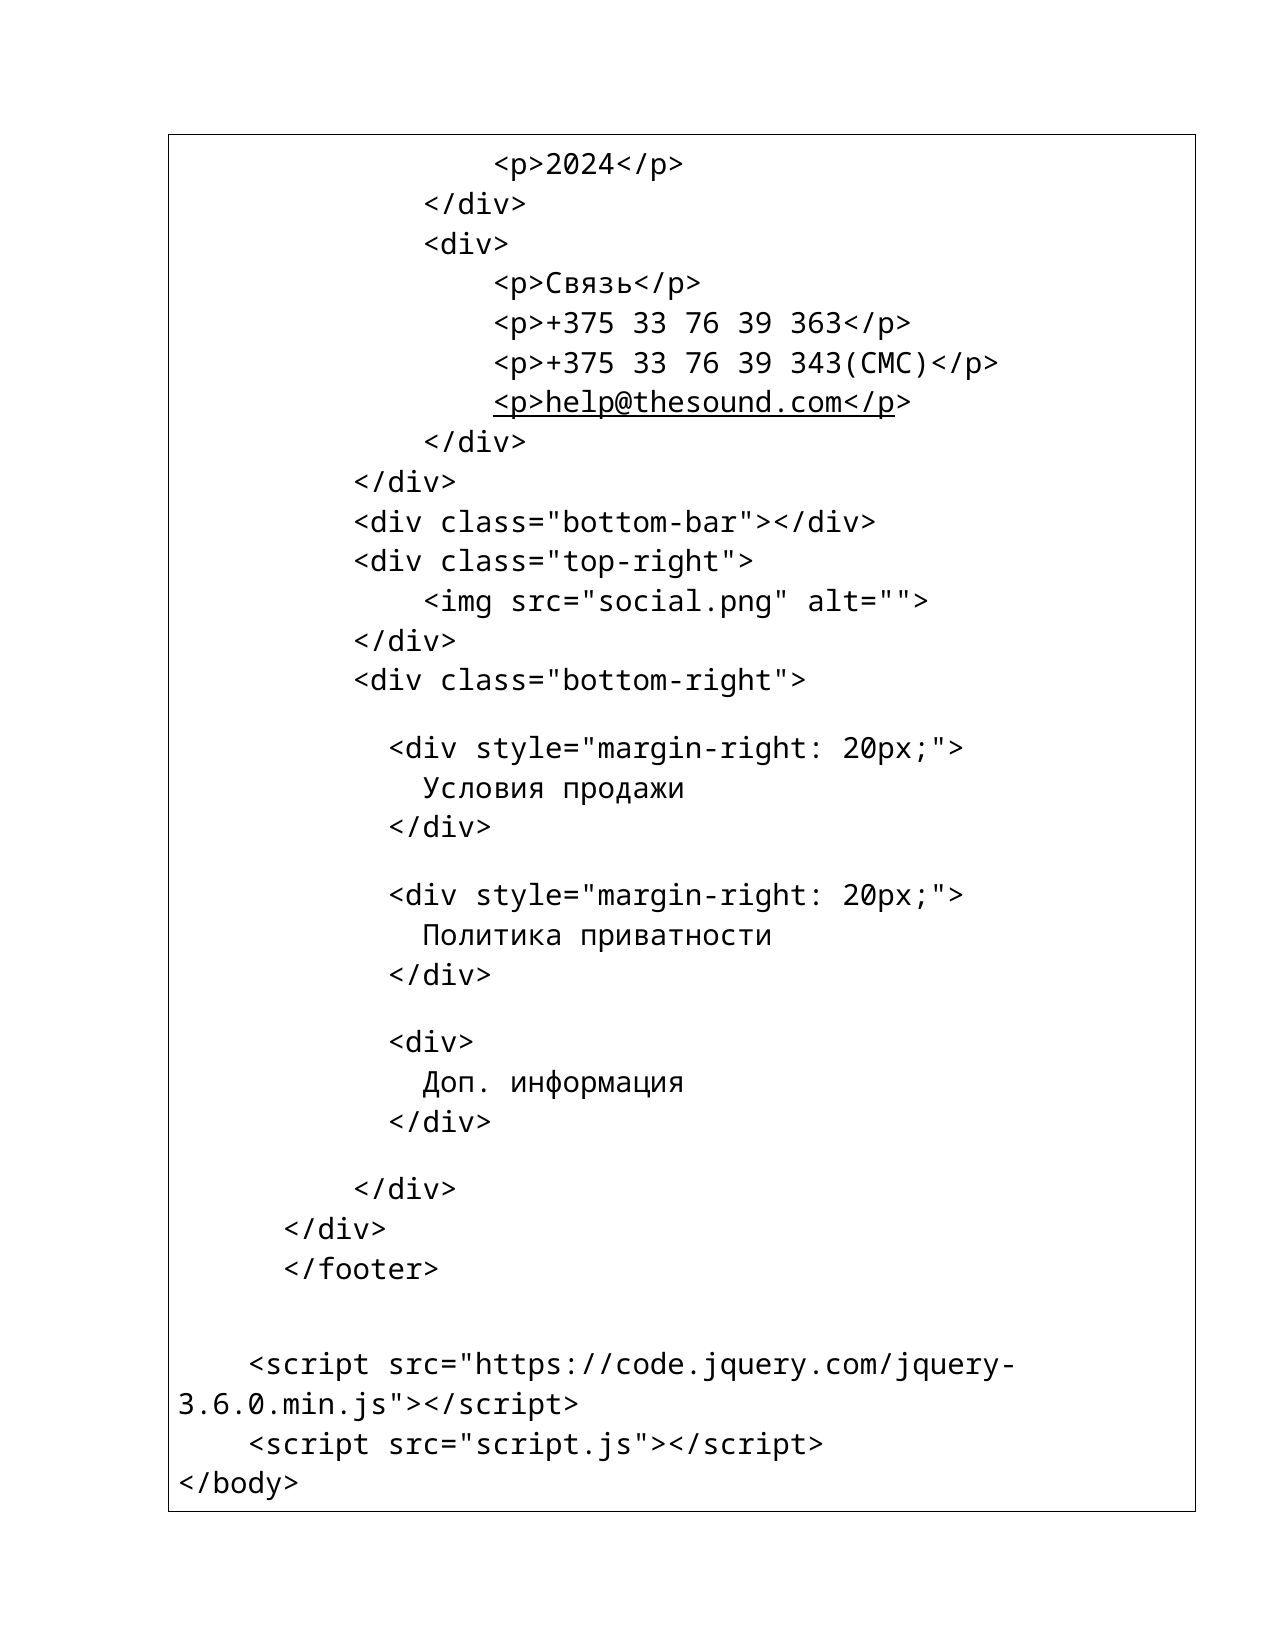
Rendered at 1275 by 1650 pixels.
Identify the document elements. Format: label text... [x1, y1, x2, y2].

text </div> [177, 807, 1186, 846]
text <div class="bottom-bar"></div> [177, 501, 1186, 541]
text Доп. информация [177, 1061, 1186, 1101]
text </div> [177, 421, 1186, 461]
text <img src="social.png" alt=""> [177, 580, 1186, 620]
text Условия продажи [177, 767, 1186, 807]
text </div> [177, 620, 1186, 659]
text <p>+375 33 76 39 343(СМС)</p> [177, 342, 1186, 382]
text <div style="margin-right: 20px;"> [177, 727, 1186, 767]
text <script src="script.js"></script> [177, 1423, 1186, 1453]
text <div class="bottom-right"> [177, 659, 1186, 699]
text </div> [177, 1208, 1186, 1248]
text <p>Связь</p> [177, 263, 1186, 302]
text </div> [177, 1101, 1186, 1141]
text Политика приватности [177, 914, 1186, 954]
text </div> [177, 461, 1186, 501]
text <div> [177, 223, 1186, 263]
text </div> [177, 1168, 1186, 1208]
text </body> [169, 1453, 1195, 1511]
text <script src="https://code.jquery.com/jquery-3.6.0.min.js"></script> [177, 1344, 1186, 1423]
text </div> [177, 954, 1186, 993]
text <div style="margin-right: 20px;"> [177, 874, 1186, 914]
text <div> [177, 1021, 1186, 1061]
text <p>help@thesound.com</p> [177, 382, 1186, 421]
text <div class="top-right"> [177, 541, 1186, 580]
text </footer> [177, 1248, 1186, 1288]
text <p>+375 33 76 39 363</p> [177, 302, 1186, 342]
text </div> [177, 183, 1186, 223]
text <p>2024</p> [169, 135, 1195, 183]
